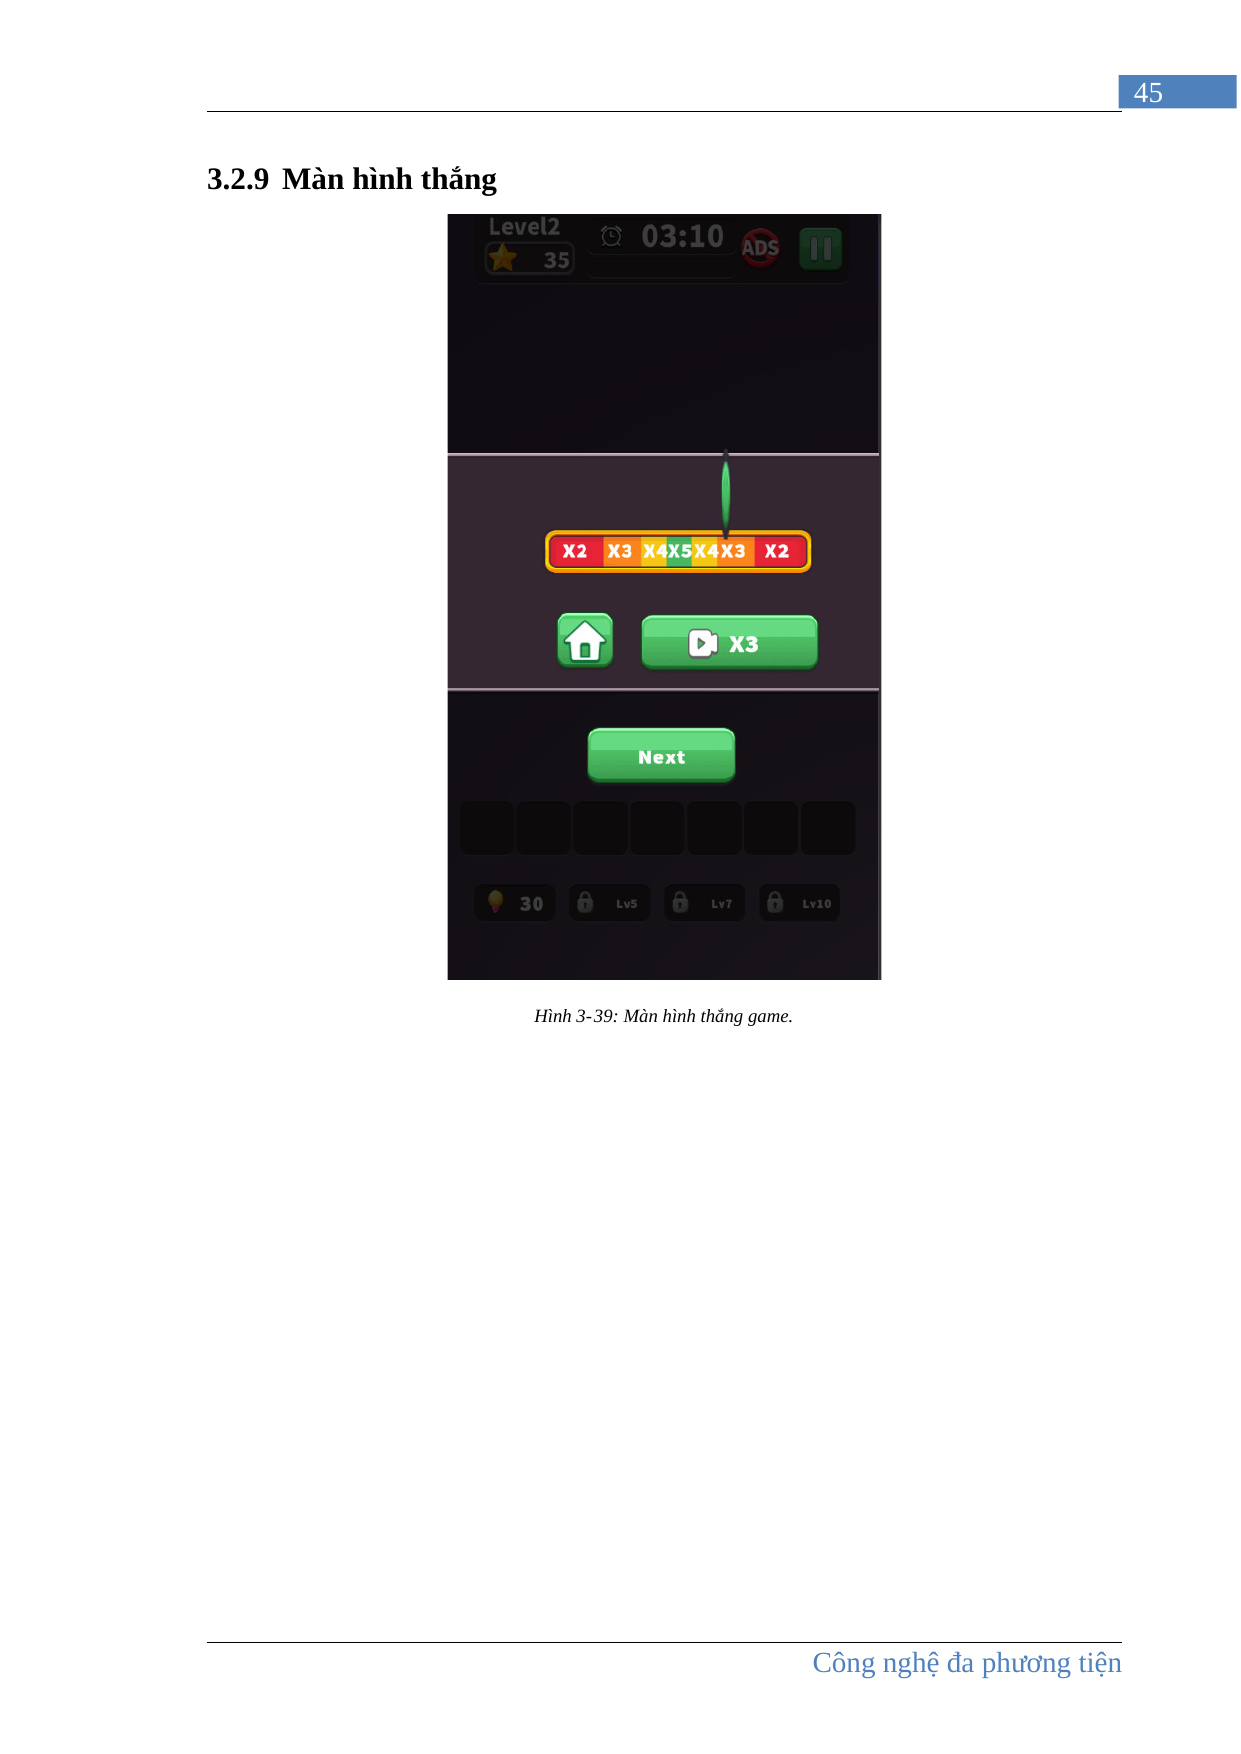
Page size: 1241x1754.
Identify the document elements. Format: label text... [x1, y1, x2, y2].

subtitle Màn hình thắng [207, 160, 1122, 196]
picture [447, 214, 882, 980]
